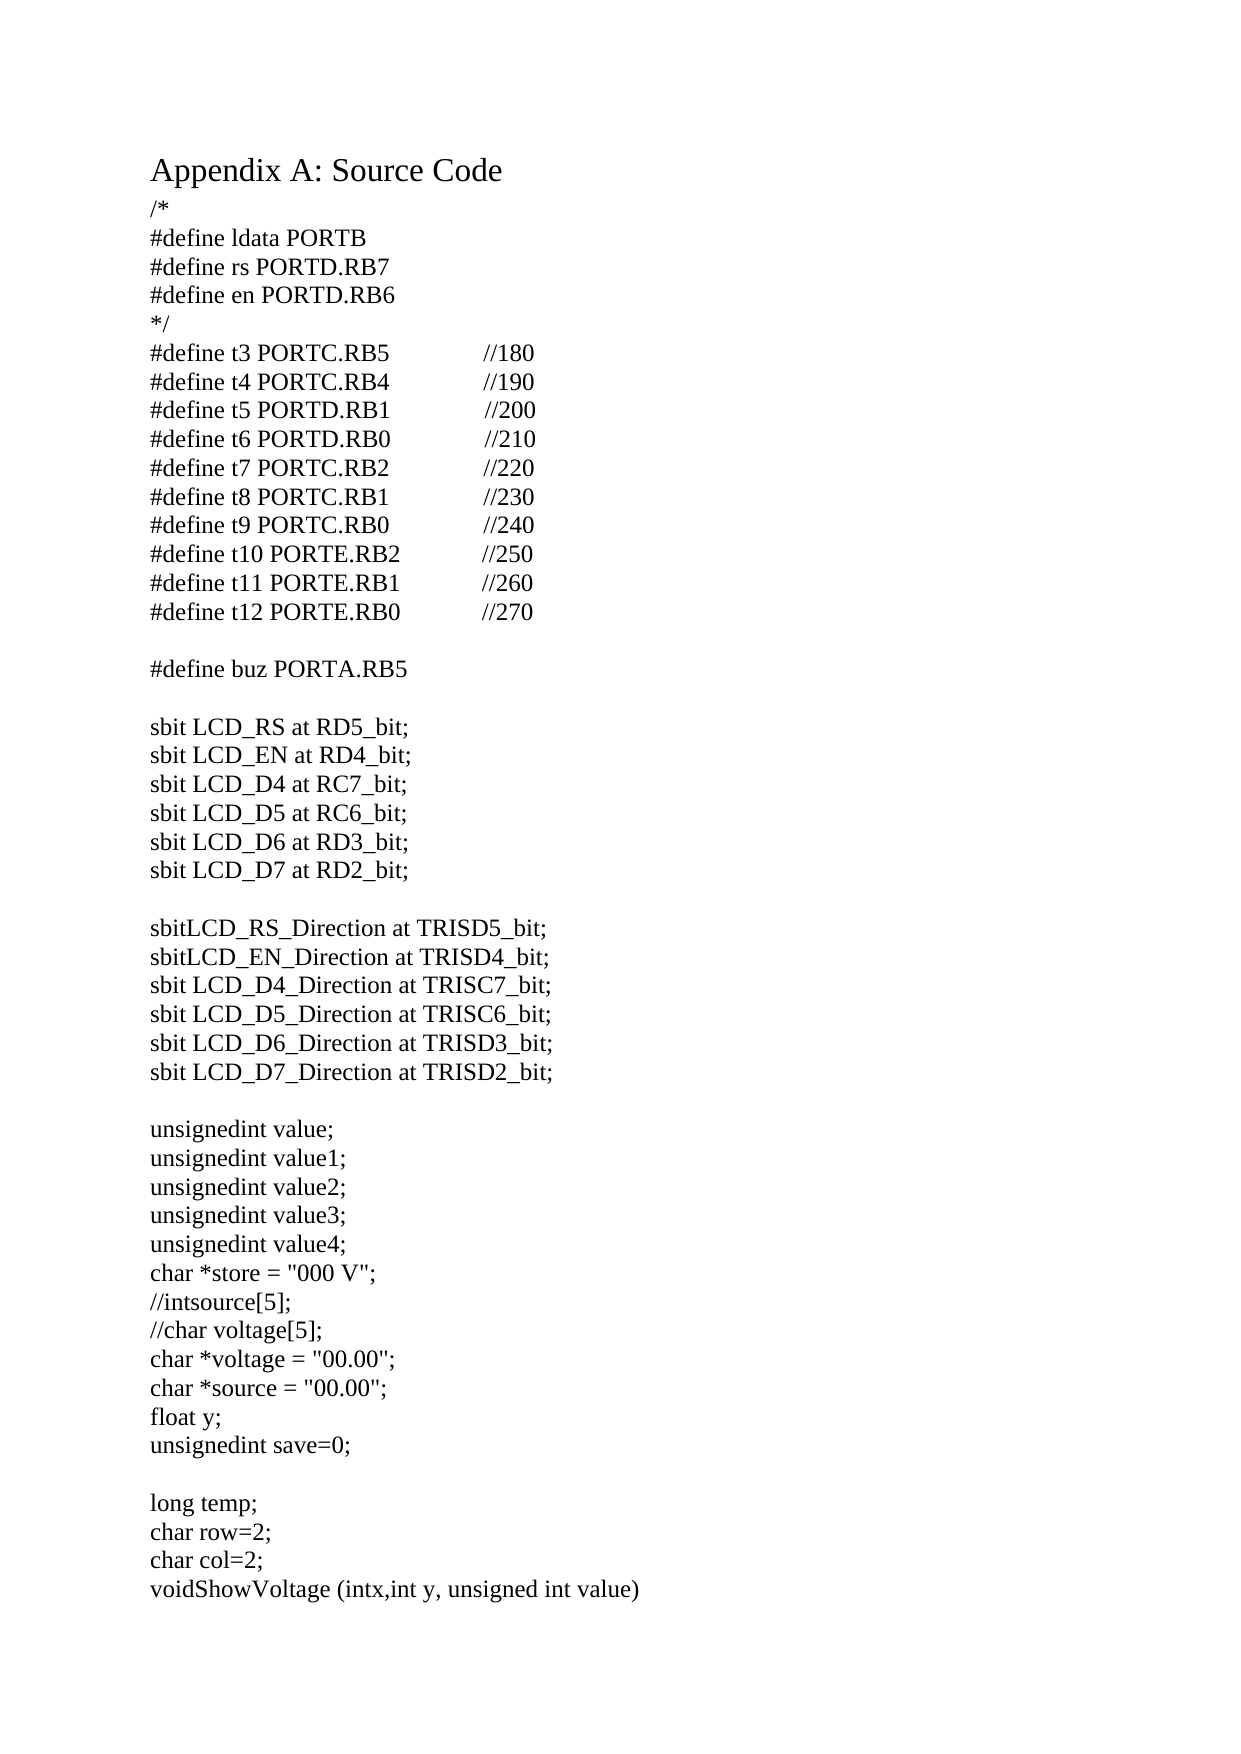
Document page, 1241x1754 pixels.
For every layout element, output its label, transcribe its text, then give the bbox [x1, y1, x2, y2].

text sbit LCD_EN at RD4_bit; [150, 740, 1090, 769]
text sbitLCD_RS_Direction at TRISD5_bit; [150, 913, 1090, 942]
text #define t7 PORTC.RB2 //220 [150, 453, 1090, 482]
text sbit LCD_D4_Direction at TRISC7_bit; [150, 970, 1090, 999]
text sbit LCD_D6_Direction at TRISD3_bit; [150, 1028, 1090, 1057]
text long temp; [150, 1488, 1090, 1517]
text #define t11 PORTE.RB1 //260 [150, 568, 1090, 597]
text unsignedint value; [150, 1114, 1090, 1143]
text char *voltage = "00.00"; [150, 1344, 1090, 1373]
text float y; [150, 1402, 1090, 1430]
text sbit LCD_D4 at RC7_bit; [150, 769, 1090, 798]
text sbit LCD_D6 at RD3_bit; [150, 827, 1090, 855]
text unsignedint value3; [150, 1200, 1090, 1229]
text #define buz PORTA.RB5 [150, 654, 1090, 683]
text char *source = "00.00"; [150, 1373, 1090, 1402]
text sbit LCD_D7 at RD2_bit; [150, 855, 1090, 884]
text char row=2; [150, 1517, 1090, 1545]
text unsignedint value1; [150, 1143, 1090, 1172]
text char *store = "000 V"; [150, 1258, 1090, 1287]
text sbit LCD_D5 at RC6_bit; [150, 798, 1090, 827]
text #define t9 PORTC.RB0 //240 [150, 510, 1090, 539]
text #define t10 PORTE.RB2 //250 [150, 539, 1090, 568]
text #define t12 PORTE.RB0 //270 [150, 597, 1090, 625]
text sbitLCD_EN_Direction at TRISD4_bit; [150, 942, 1090, 970]
text #define rs PORTD.RB7 [150, 252, 1090, 280]
subtitle Appendix A: Source Code [150, 150, 1090, 188]
text #define en PORTD.RB6 [150, 280, 1090, 309]
text #define t6 PORTD.RB0 //210 [150, 424, 1090, 453]
text //char voltage[5]; [150, 1315, 1090, 1344]
text unsignedint value2; [150, 1172, 1090, 1200]
text #define t3 PORTC.RB5 //180 [150, 338, 1090, 367]
text unsignedint save=0; [150, 1430, 1090, 1459]
text sbit LCD_D7_Direction at TRISD2_bit; [150, 1057, 1090, 1085]
text voidShowVoltage (intx,int y, unsigned int value) [150, 1574, 1090, 1603]
text char col=2; [150, 1545, 1090, 1574]
text unsignedint value4; [150, 1229, 1090, 1258]
text #define t4 PORTC.RB4 //190 [150, 367, 1090, 395]
text */ [150, 309, 1090, 338]
text #define ldata PORTB [150, 223, 1090, 252]
text sbit LCD_D5_Direction at TRISC6_bit; [150, 999, 1090, 1028]
text /* [150, 194, 1090, 223]
text //intsource[5]; [150, 1287, 1090, 1315]
text sbit LCD_RS at RD5_bit; [150, 712, 1090, 740]
text #define t5 PORTD.RB1 //200 [150, 395, 1090, 424]
text #define t8 PORTC.RB1 //230 [150, 482, 1090, 510]
